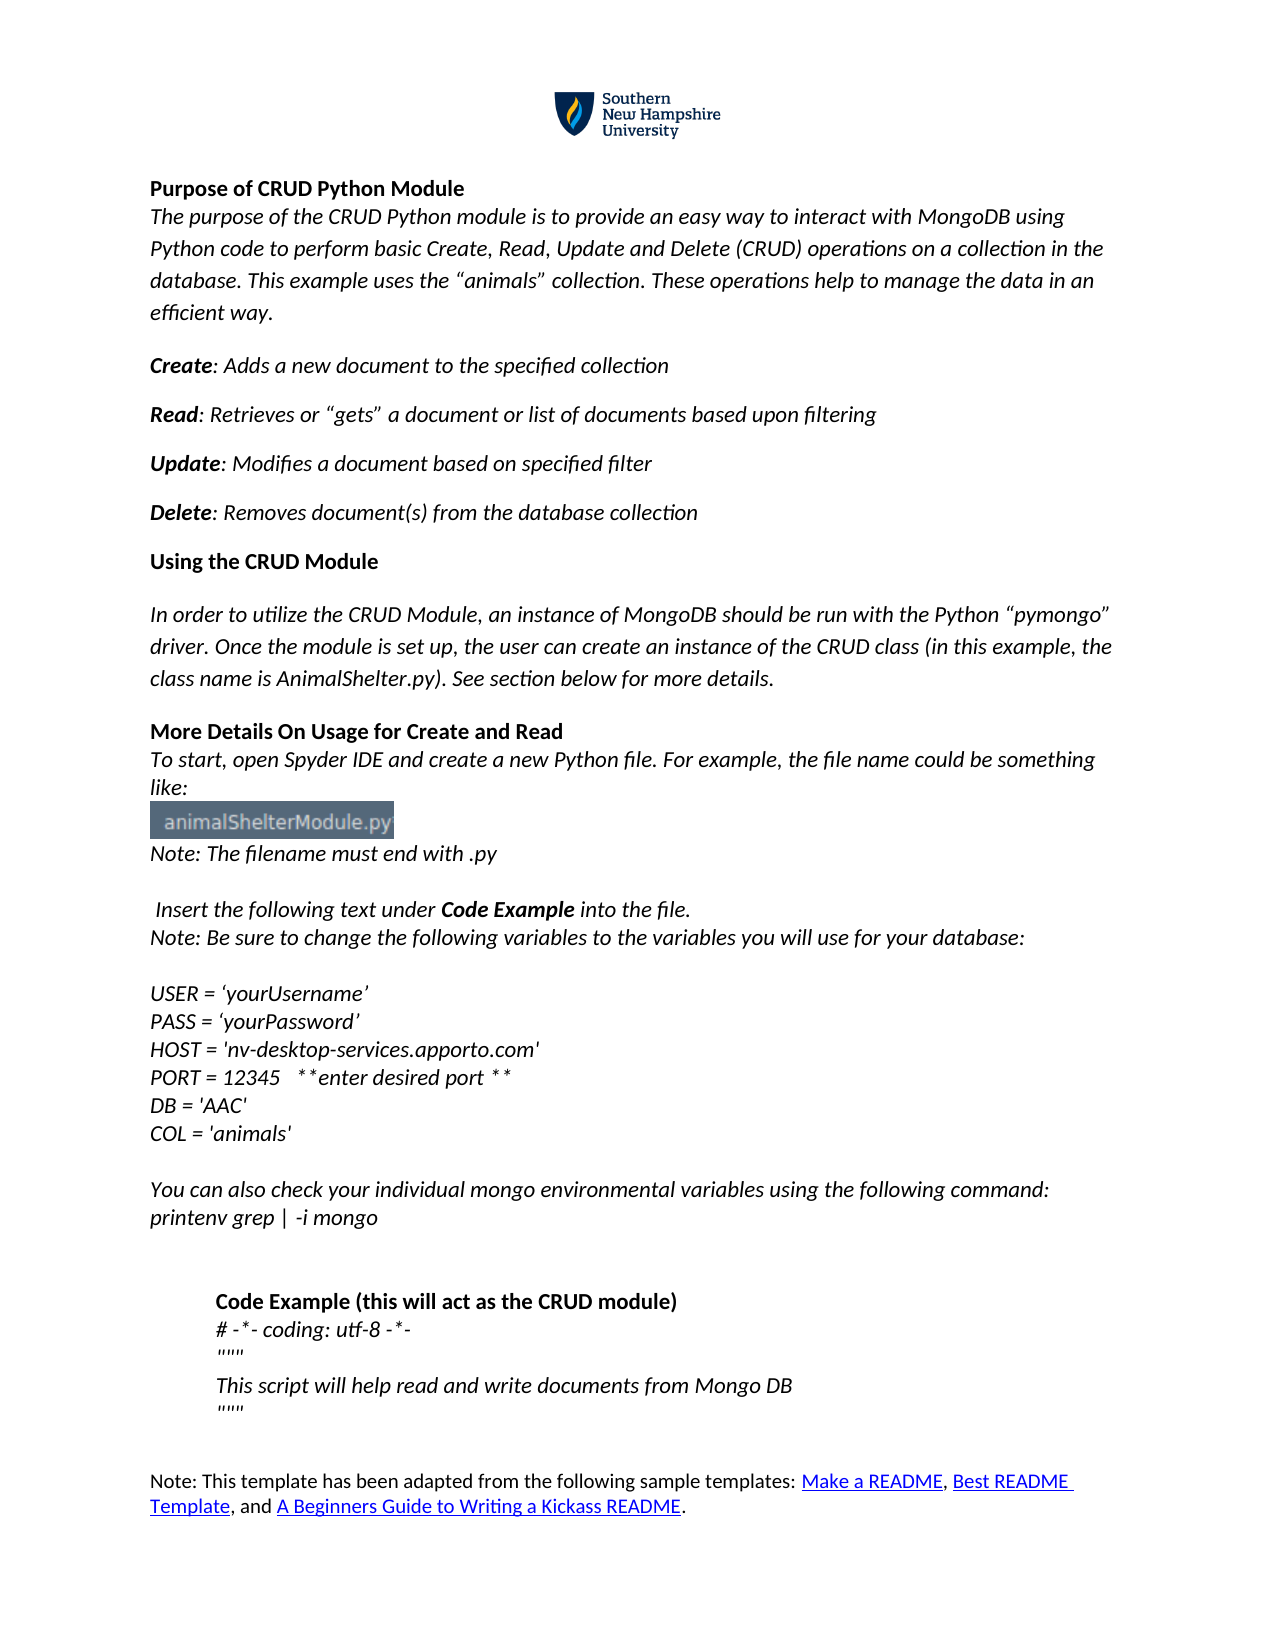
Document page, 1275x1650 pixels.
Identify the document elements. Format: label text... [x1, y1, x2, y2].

subtitle Purpose of CRUD Python Module [150, 174, 1125, 202]
text In order to utilize the CRUD Module, an instance of MongoDB should be run with the Python “pymongo” driver. Once the module is set up, the user can create an instance of the CRUD class (in this example, the class name is AnimalShelter.py). See section below for more details. [150, 600, 1125, 692]
text This script will help read and write documents from Mongo DB [216, 1371, 1125, 1399]
text USER = ‘yourUsername’ [150, 979, 1125, 1007]
subtitle More Details On Usage for Create and Read [150, 717, 1125, 745]
text Insert the following text under Code Example into the file. [150, 895, 1125, 923]
text PORT = 12345 **enter desired port ** [150, 1063, 1125, 1091]
subtitle Code Example (this will act as the CRUD module) [150, 1287, 1125, 1315]
text You can also check your individual mongo environmental variables using the following command: [150, 1175, 1125, 1203]
text Using the CRUD Module [150, 547, 1125, 575]
picture [150, 801, 394, 839]
text HOST = 'nv-desktop-services.apporto.com' [150, 1035, 1125, 1063]
text """ [216, 1399, 1125, 1427]
text PASS = ‘yourPassword’ [150, 1007, 1125, 1035]
text The purpose of the CRUD Python module is to provide an easy way to interact with MongoDB using Python code to perform basic Create, Read, Update and Delete (CRUD) operations on a collection in the database. This example uses the “animals” collection. These operations help to manage the data in an efficient way. [150, 202, 1125, 327]
text Update: Modifies a document based on specified filter [150, 449, 1125, 477]
text # -*- coding: utf-8 -*- [216, 1315, 1125, 1343]
text To start, open Spyder IDE and create a new Python file. For example, the file name could be something like: [150, 745, 1125, 801]
text printenv grep | -i mongo [150, 1203, 1125, 1231]
picture [546, 75, 729, 154]
text Read: Retrieves or “gets” a document or list of documents based upon filtering [150, 400, 1125, 428]
text Delete: Removes document(s) from the database collection [150, 498, 1125, 526]
text Create: Adds a new document to the specified collection [150, 352, 1125, 379]
text """ [216, 1343, 1125, 1371]
text Note: Be sure to change the following variables to the variables you will use for your database: [150, 923, 1125, 951]
text DB = 'AAC' [150, 1091, 1125, 1119]
text COL = 'animals' [150, 1119, 1125, 1147]
text Note: The filename must end with .py [150, 839, 1125, 867]
